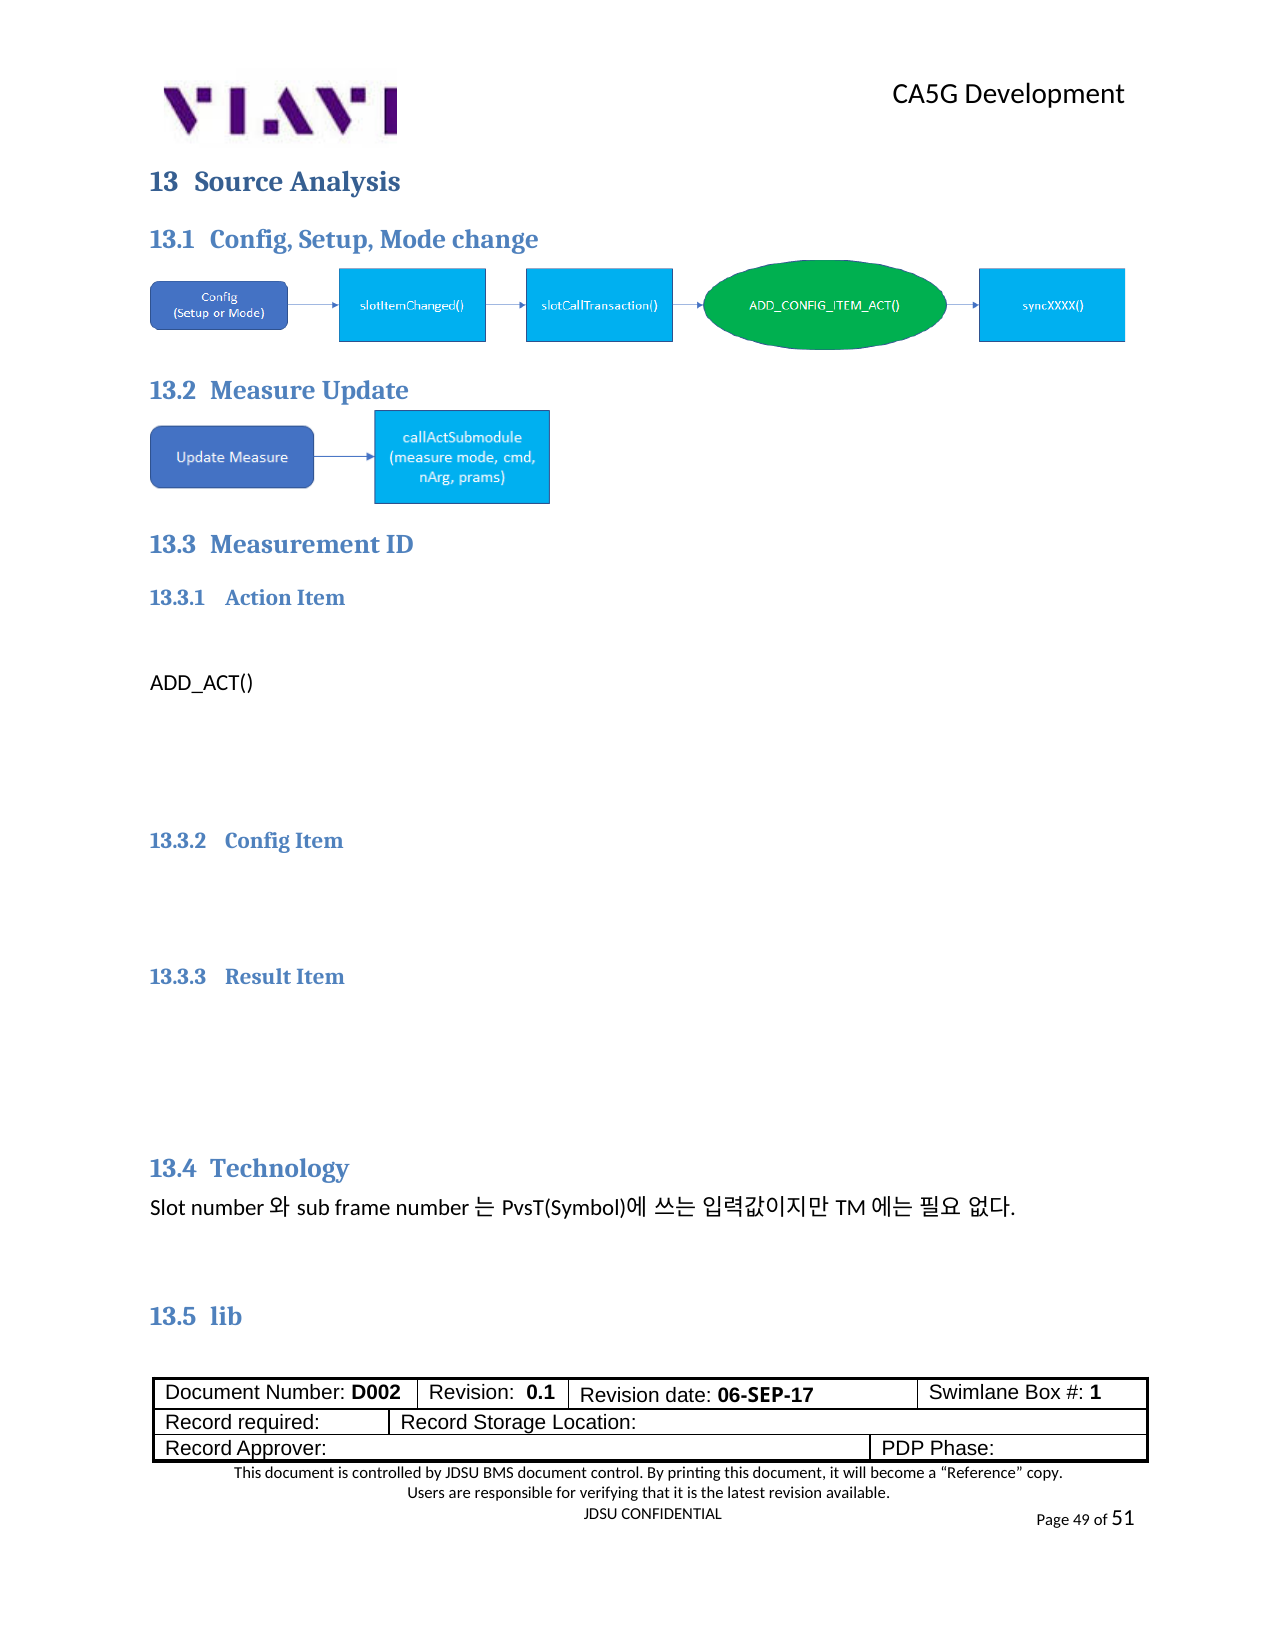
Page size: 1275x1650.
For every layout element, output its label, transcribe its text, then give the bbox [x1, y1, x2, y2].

subtitle Config Item [150, 827, 1125, 854]
picture [507, 432, 512, 442]
picture [150, 260, 1125, 350]
picture [461, 432, 467, 442]
subtitle Result Item [150, 964, 1125, 990]
picture [162, 68, 397, 146]
picture [483, 452, 488, 462]
subtitle Technology [150, 1153, 1125, 1184]
picture [150, 410, 375, 504]
text Slot number와 sub frame number는 PvsT(Symbol)에 쓰는 입력값이지만 TM에는 필요 없다. [150, 1189, 1125, 1222]
subtitle lib [150, 1301, 1125, 1332]
text ADD_ACT() [150, 668, 1125, 696]
subtitle Source Analysis [150, 165, 1125, 198]
picture [482, 475, 491, 481]
subtitle Action Item [150, 585, 1125, 612]
subtitle Measurement ID [150, 529, 1125, 560]
subtitle Config, Setup, Mode change [150, 224, 1125, 255]
subtitle Measure Update [150, 375, 1125, 406]
